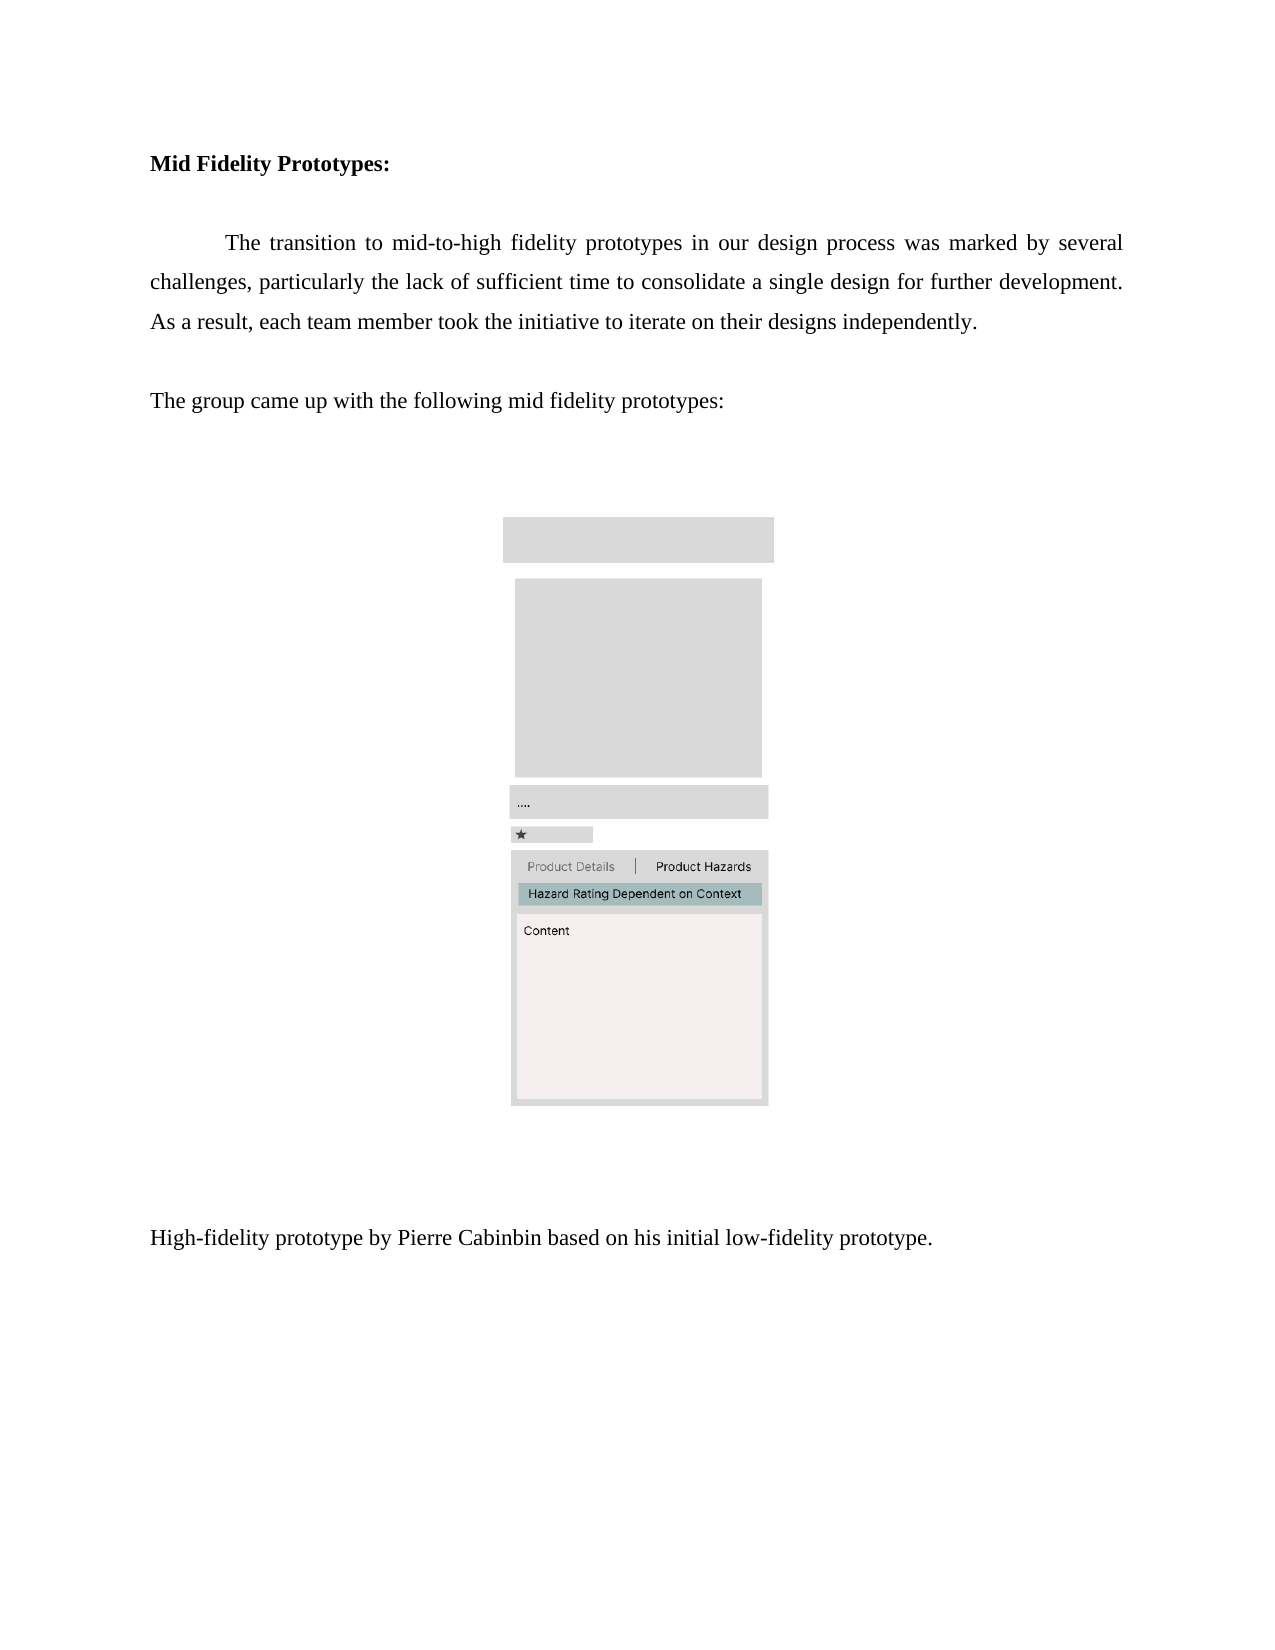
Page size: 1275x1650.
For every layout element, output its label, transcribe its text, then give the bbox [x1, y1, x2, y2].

picture [503, 517, 775, 1120]
text The transition to mid-to-high fidelity prototypes in our design process was marked by several challenges, particularly the lack of sufficient time to consolidate a single design for further development. As a result, each team member took the initiative to iterate on their designs independently. [150, 229, 1125, 334]
text The group came up with the following mid fidelity prototypes: [150, 387, 1125, 413]
table_header [152, 508, 1125, 1143]
text High-fidelity prototype by Pierre Cabinbin based on his initial low-fidelity prototype. [150, 1224, 1125, 1250]
text Mid Fidelity Prototypes: [150, 150, 1125, 176]
